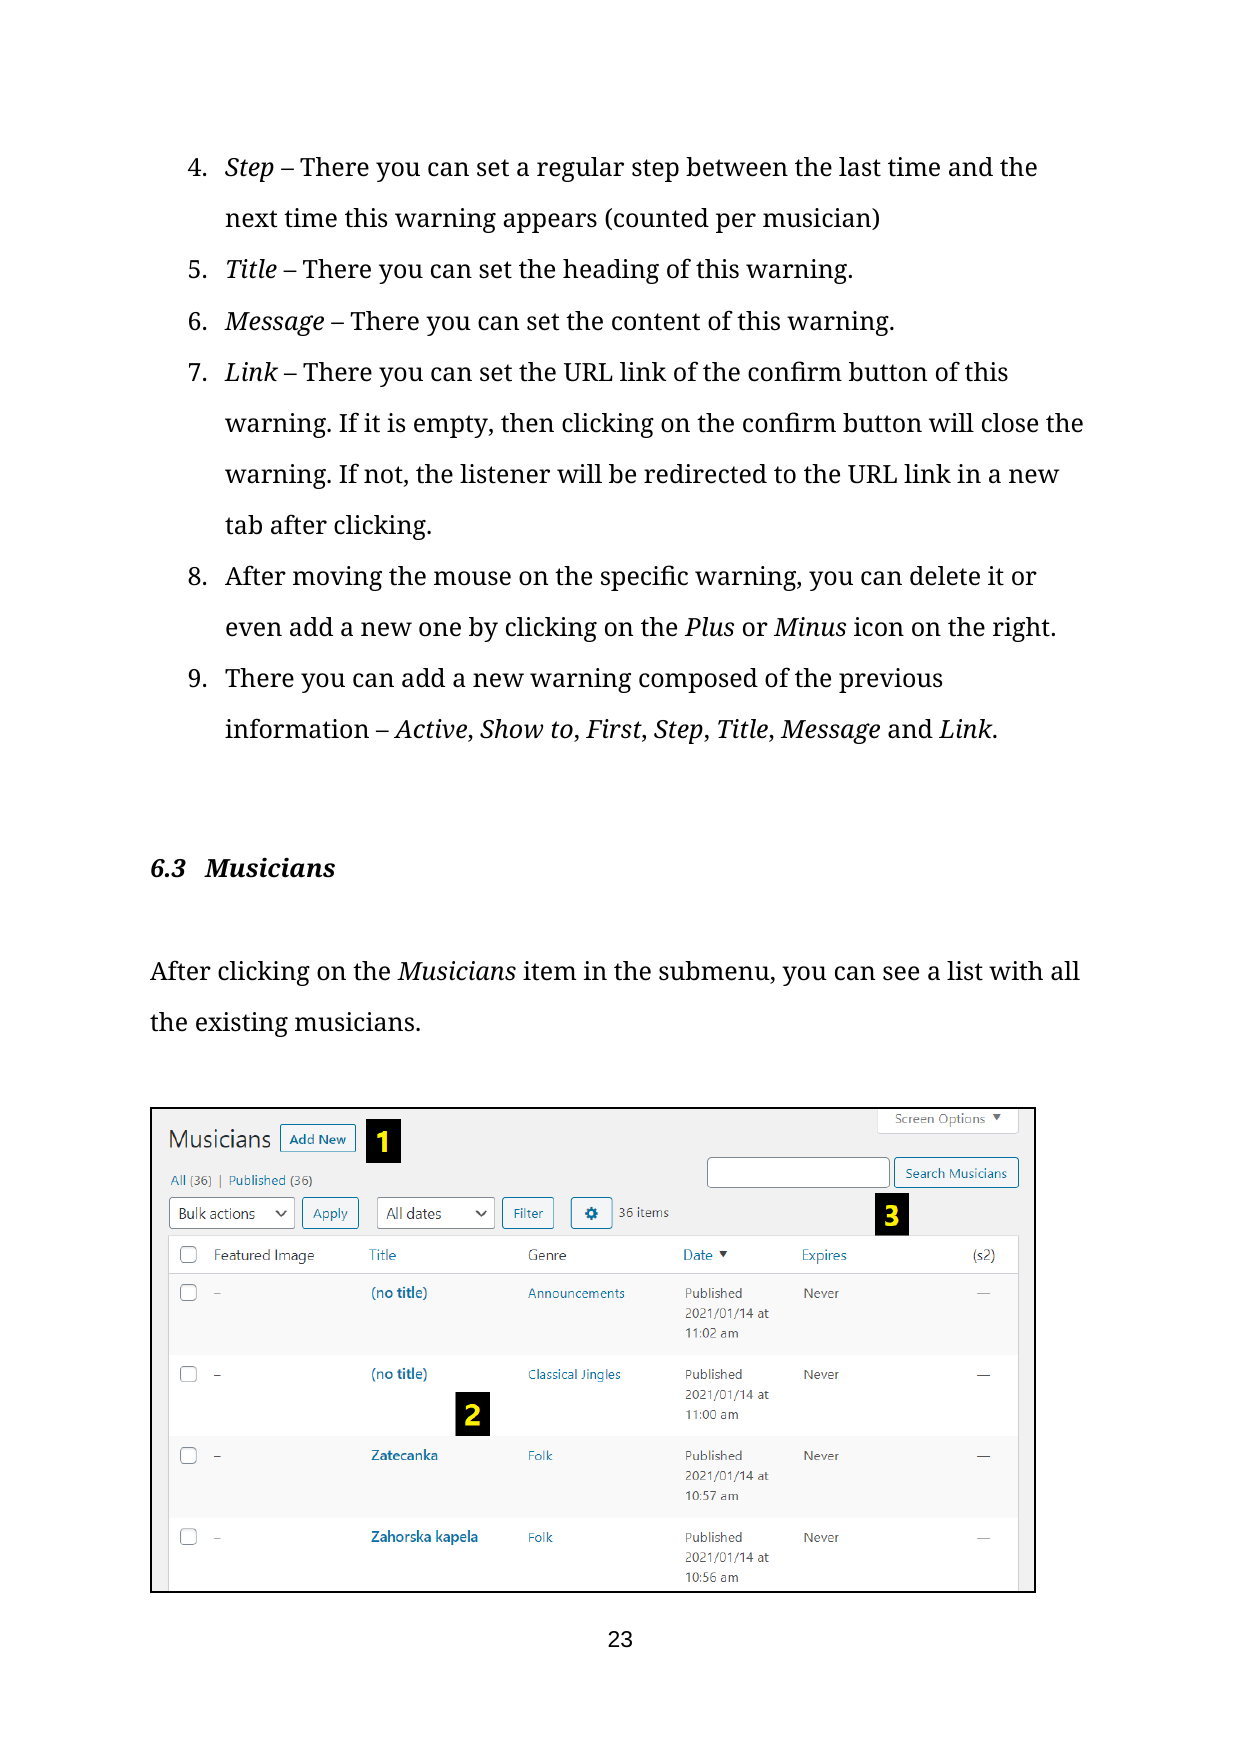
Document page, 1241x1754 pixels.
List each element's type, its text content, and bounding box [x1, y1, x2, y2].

picture [152, 1109, 1034, 1591]
list Link – There you can set the URL link of the confirm button of this warning. If it is empty, then clicking on the confirm button will close the warning. If not, the listener will be redirected to the URL link in a new tab after clicking. [187, 354, 1090, 541]
subtitle 6.3 Musicians [150, 851, 1090, 885]
text After clicking on the Musicians item in the submenu, you can see a list with all the existing musicians. [150, 954, 1090, 1039]
list Title – There you can set the heading of this warning. [187, 252, 1090, 286]
list Message – There you can set the content of this warning. [187, 303, 1090, 337]
list There you can add a new warning composed of the previous information – Active, Show to, First, Step, Title, Message and Link. [187, 660, 1090, 746]
list After moving the mouse on the specific warning, you can delete it or even add a new one by clicking on the Plus or Minus icon on the right. [187, 558, 1090, 643]
list Step – There you can set a regular step between the last time and the next time this warning appears (counted per musician) [187, 150, 1090, 235]
